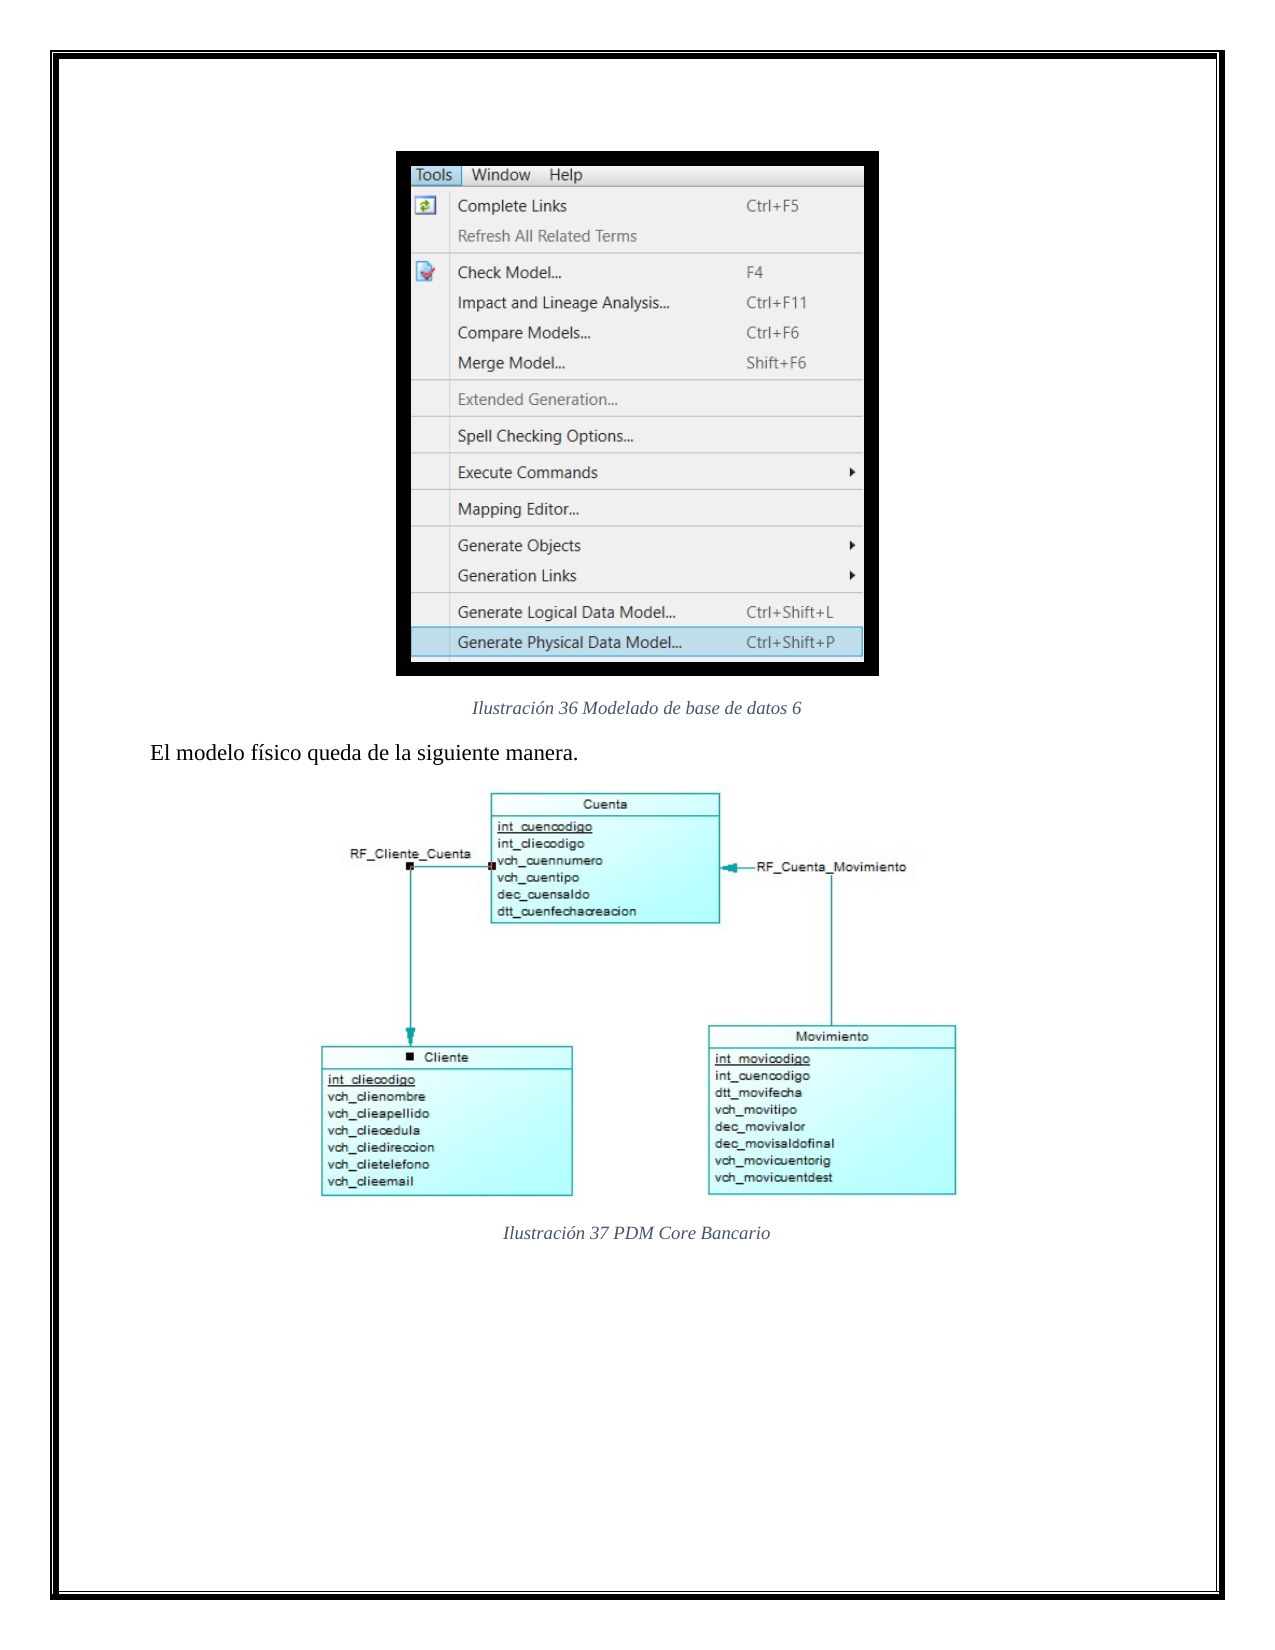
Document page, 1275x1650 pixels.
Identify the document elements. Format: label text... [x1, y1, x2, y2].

picture [311, 784, 964, 1204]
text Ilustración 37 PDM Core Bancario [150, 1222, 1125, 1244]
picture [411, 166, 864, 662]
text El modelo físico queda de la siguiente manera. [150, 739, 1125, 766]
text Ilustración 36 Modelado de base de datos 6 [150, 697, 1125, 719]
